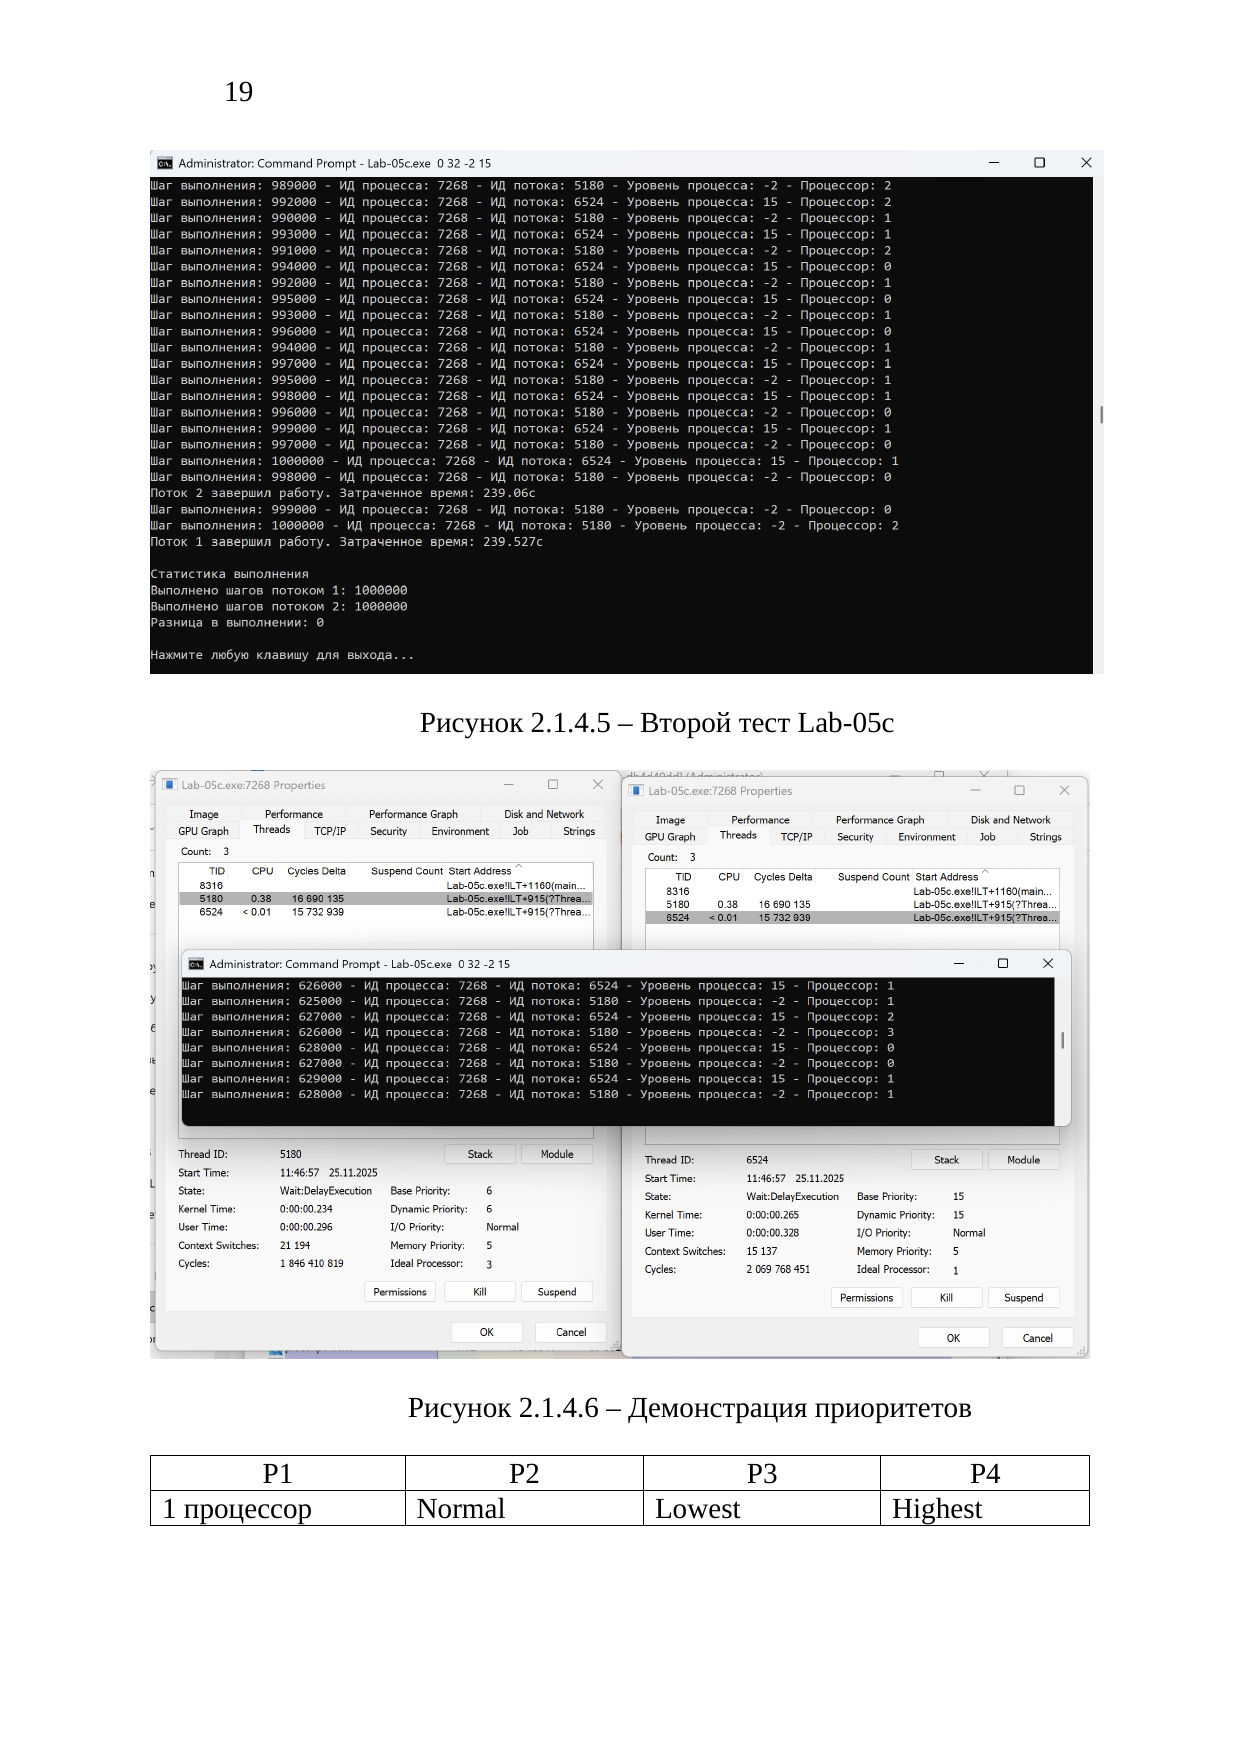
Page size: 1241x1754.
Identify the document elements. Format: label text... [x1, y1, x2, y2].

table_cell Highest [881, 1491, 1089, 1524]
picture [150, 150, 1104, 674]
table_header P4 [881, 1456, 1089, 1490]
table_header P3 [644, 1456, 880, 1490]
picture [150, 770, 1091, 1359]
table_cell 1 процессор [151, 1491, 405, 1524]
text Рисунок 2.1.4.6 – Демонстрация приоритетов [150, 1390, 1090, 1423]
table_header P2 [406, 1456, 643, 1490]
table_cell Lowest [644, 1491, 880, 1524]
table_header P1 [151, 1456, 405, 1490]
table_cell Normal [406, 1491, 643, 1524]
text Рисунок 2.1.4.5 – Второй тест Lab-05c [150, 705, 1090, 739]
